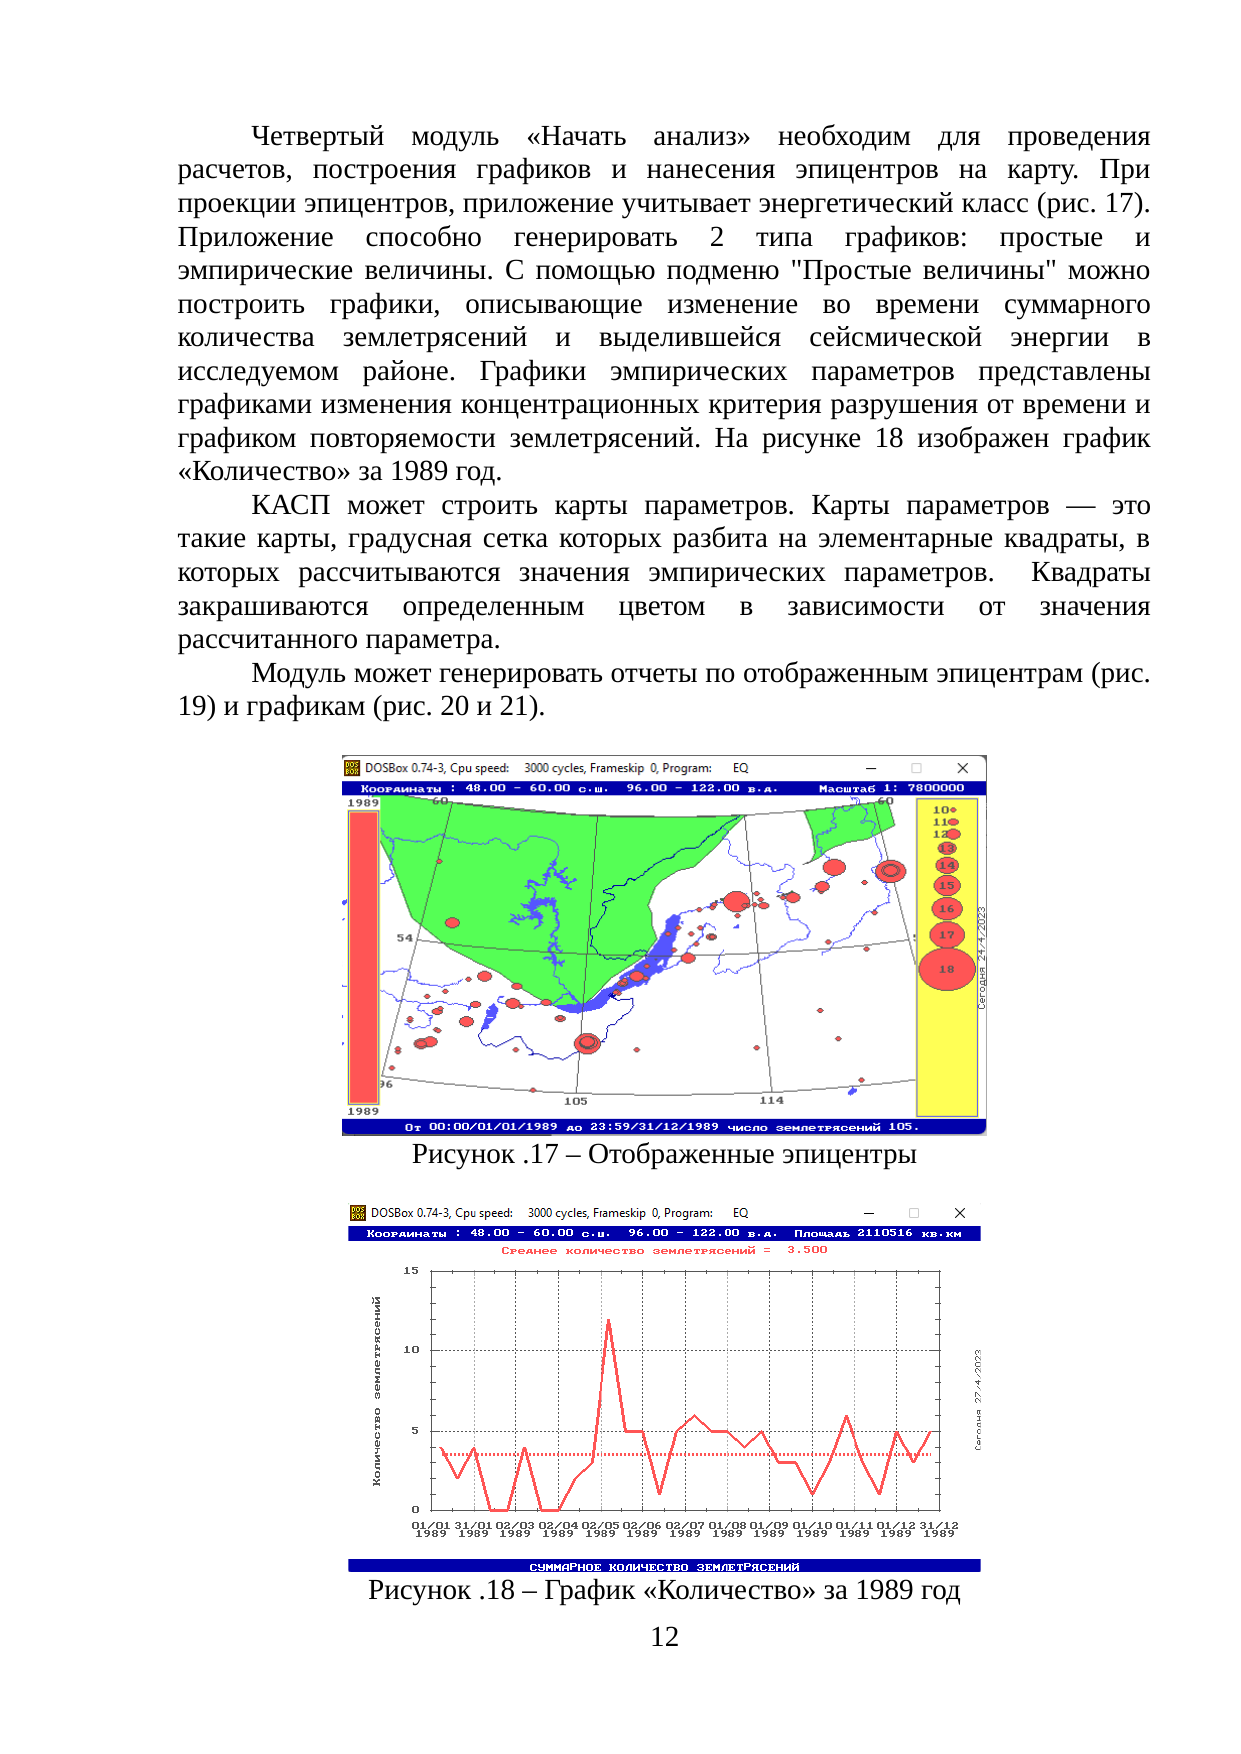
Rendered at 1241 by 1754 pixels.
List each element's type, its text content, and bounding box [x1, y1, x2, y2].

text Рисунок .18 – График «Количество» за 1989 год [177, 1572, 1152, 1605]
text Модуль может генерировать отчеты по отображенным эпицентрам (рис. 19) и графикам (рис. 20 и 21). [177, 655, 1152, 722]
picture [342, 755, 987, 1136]
picture [348, 1203, 981, 1572]
text Рисунок .17 – Отображенные эпицентры [177, 1136, 1152, 1169]
text КАСП может строить карты параметров. Карты параметров — это такие карты, градусная сетка которых разбита на элементарные квадраты, в которых рассчитываются значения эмпирических параметров. Квадраты закрашиваются определенным цветом в зависимости от значения рассчитанного параметра. [177, 487, 1152, 655]
text Четвертый модуль «Начать анализ» необходим для проведения расчетов, построения графиков и нанесения эпицентров на карту. При проекции эпицентров, приложение учитывает энергетический класс (рис. 17). Приложение способно генерировать 2 типа графиков: простые и эмпирические величины. С помощью подменю "Простые величины" можно построить графики, описывающие изменение во времени суммарного количества землетрясений и выделившейся сейсмической энергии в исследуемом районе. Графики эмпирических параметров представлены графиками изменения концентрационных критерия разрушения от времени и графиком повторяемости землетрясений. На рисунке 18 изображен график «Количество» за 1989 год. [177, 118, 1152, 487]
